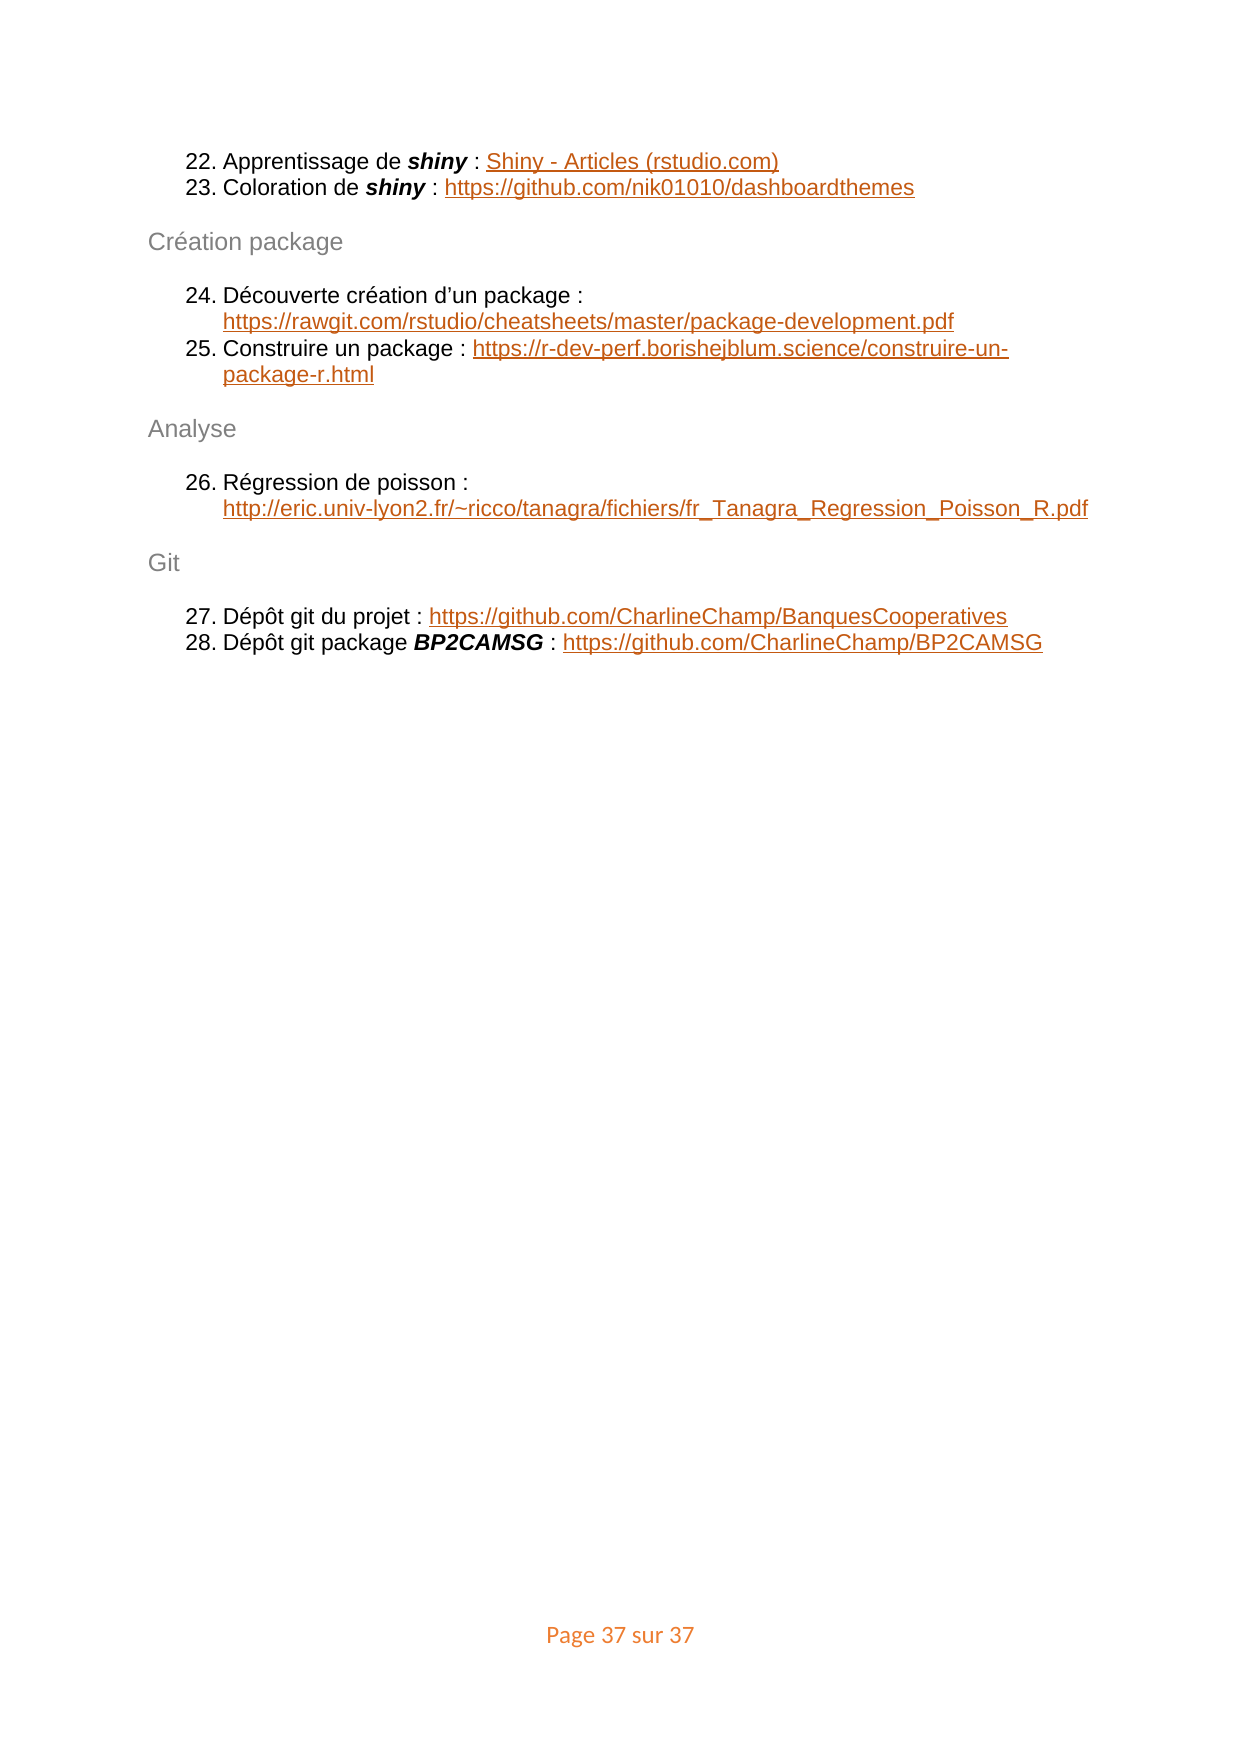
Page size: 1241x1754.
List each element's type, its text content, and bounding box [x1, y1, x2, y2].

text Création package [148, 227, 1093, 255]
list Découverte création d’un package : https://rawgit.com/rstudio/cheatsheets/master/package-development.pdf [185, 282, 1093, 334]
list Construire un package : https://r-dev-perf.borishejblum.science/construire-un-package-r.html [185, 334, 1093, 387]
text Analyse [148, 413, 1093, 442]
list Régression de poisson : http://eric.univ-lyon2.fr/~ricco/tanagra/fichiers/fr_Tanagra_Regression_Poisson_R.pdf [185, 469, 1093, 521]
list Apprentissage de shiny : Shiny - Articles (rstudio.com) [185, 148, 1093, 174]
text Git [148, 548, 1093, 576]
list Dépôt git package BP2CAMSG : https://github.com/CharlineChamp/BP2CAMSG [185, 629, 1093, 656]
list Coloration de shiny : https://github.com/nik01010/dashboardthemes [185, 174, 1093, 200]
list Dépôt git du projet : https://github.com/CharlineChamp/BanquesCooperatives [185, 603, 1093, 629]
